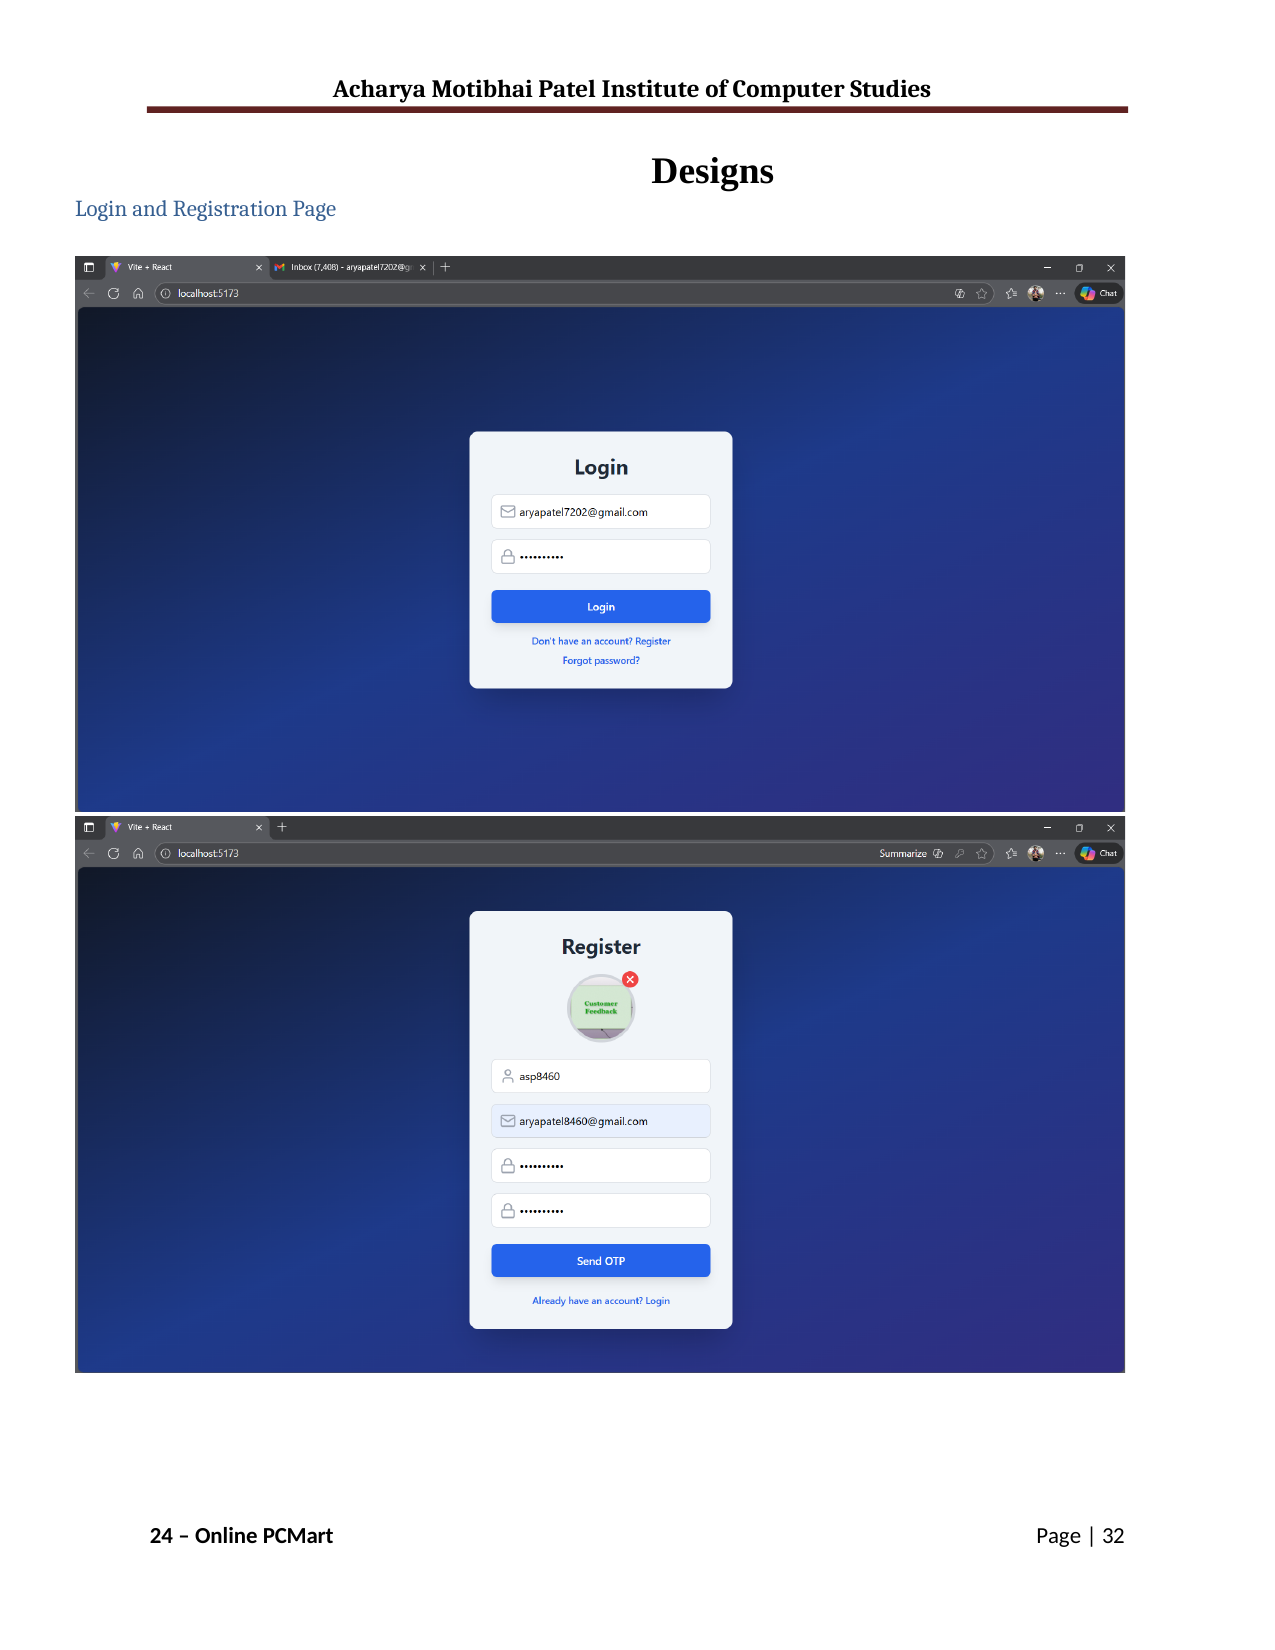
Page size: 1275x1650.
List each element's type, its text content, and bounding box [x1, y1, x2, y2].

picture [75, 816, 1125, 1373]
subtitle Designs [150, 148, 1275, 192]
picture [75, 256, 1125, 812]
subtitle Login and Registration Page [75, 196, 1275, 222]
